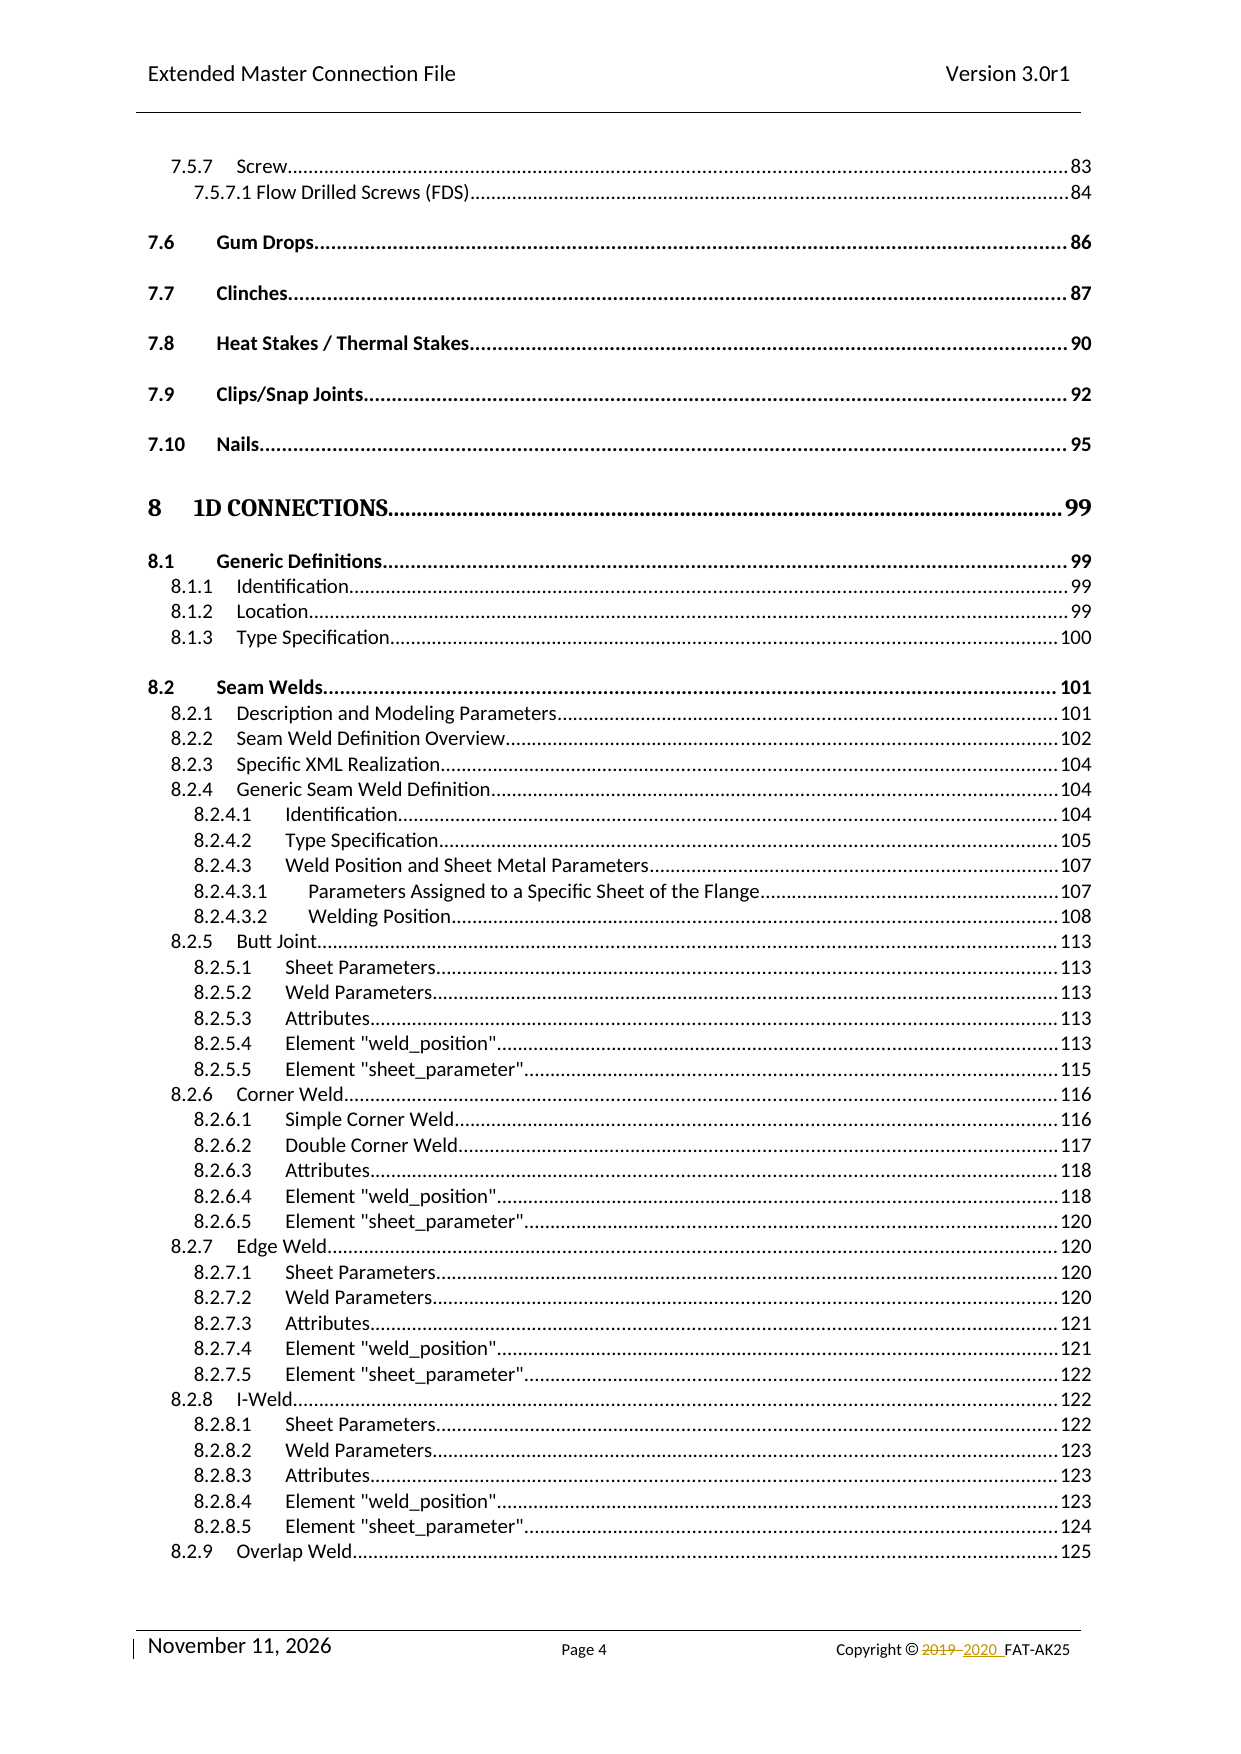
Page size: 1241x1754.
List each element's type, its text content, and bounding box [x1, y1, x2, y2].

text 8.2.8.2 Weld Parameters 123 [193, 1437, 1092, 1462]
text 8.2.5.4 Element "weld_position" 113 [193, 1030, 1092, 1056]
text 8.2.2 Seam Weld Definition Overview 102 [171, 725, 1092, 751]
text 7.5.7 Screw 83 [171, 154, 1092, 179]
text 7.8 Heat Stakes / Thermal Stakes 90 [148, 330, 1092, 356]
text 8.2.7.3 Attributes 121 [193, 1310, 1092, 1335]
text 8.2.1 Description and Modeling Parameters 101 [171, 700, 1092, 725]
text 8.2.7.2 Weld Parameters 120 [193, 1284, 1092, 1310]
text 8.2.4.3.1 Parameters Assigned to a Specific Sheet of the Flange 107 [193, 878, 1092, 903]
text 8.2.6.2 Double Corner Weld 117 [193, 1132, 1092, 1157]
text 8.2.7.4 Element "weld_position" 121 [193, 1335, 1092, 1361]
text 8.2.6 Corner Weld 116 [171, 1081, 1092, 1107]
text 8.1.2 Location 99 [171, 599, 1092, 624]
text 8.2.6.4 Element "weld_position" 118 [193, 1183, 1092, 1208]
text 8.2.7 Edge Weld 120 [171, 1234, 1092, 1259]
text 8.2.8.4 Element "weld_position" 123 [193, 1488, 1092, 1513]
text 7.10 Nails 95 [148, 431, 1092, 457]
text 8.2.4.1 Identification 104 [193, 802, 1092, 827]
text 7.6 Gum Drops 86 [148, 229, 1092, 255]
text 8.1 Generic Definitions 99 [148, 548, 1092, 573]
text 8.2.7.1 Sheet Parameters 120 [193, 1259, 1092, 1284]
text 8.2.7.5 Element "sheet_parameter" 122 [193, 1361, 1092, 1386]
text 8.2 Seam Welds 101 [148, 674, 1092, 700]
text 8.2.5 Butt Joint 113 [171, 929, 1092, 954]
text 7.9 Clips/Snap Joints 92 [148, 381, 1092, 406]
text 8 1D connections 99 [148, 494, 1092, 523]
text 8.2.8.3 Attributes 123 [193, 1462, 1092, 1488]
text 8.2.5.3 Attributes 113 [193, 1005, 1092, 1030]
text 8.2.4.2 Type Specification 105 [193, 827, 1092, 852]
text 8.2.3 Specific XML Realization 104 [171, 751, 1092, 776]
text 8.2.6.1 Simple Corner Weld 116 [193, 1107, 1092, 1132]
text 8.2.4.3.2 Welding Position 108 [193, 903, 1092, 929]
text 8.1.1 Identification 99 [171, 573, 1092, 599]
text 8.2.8.5 Element "sheet_parameter" 124 [193, 1513, 1092, 1539]
text 8.2.5.5 Element "sheet_parameter" 115 [193, 1056, 1092, 1081]
text 8.1.3 Type Specification 100 [171, 624, 1092, 649]
text 8.2.5.2 Weld Parameters 113 [193, 979, 1092, 1005]
text 7.5.7.1 Flow Drilled Screws (FDS) 84 [193, 179, 1092, 204]
text 8.2.4.3 Weld Position and Sheet Metal Parameters 107 [193, 852, 1092, 878]
text 8.2.4 Generic Seam Weld Definition 104 [171, 776, 1092, 802]
text 8.2.6.5 Element "sheet_parameter" 120 [193, 1208, 1092, 1234]
text 8.2.8.1 Sheet Parameters 122 [193, 1412, 1092, 1437]
text 8.2.5.1 Sheet Parameters 113 [193, 954, 1092, 979]
text 8.2.9 Overlap Weld 125 [171, 1539, 1092, 1564]
text 8.2.6.3 Attributes 118 [193, 1157, 1092, 1183]
text 7.7 Clinches 87 [148, 280, 1092, 305]
text 8.2.8 I-Weld 122 [171, 1386, 1092, 1412]
